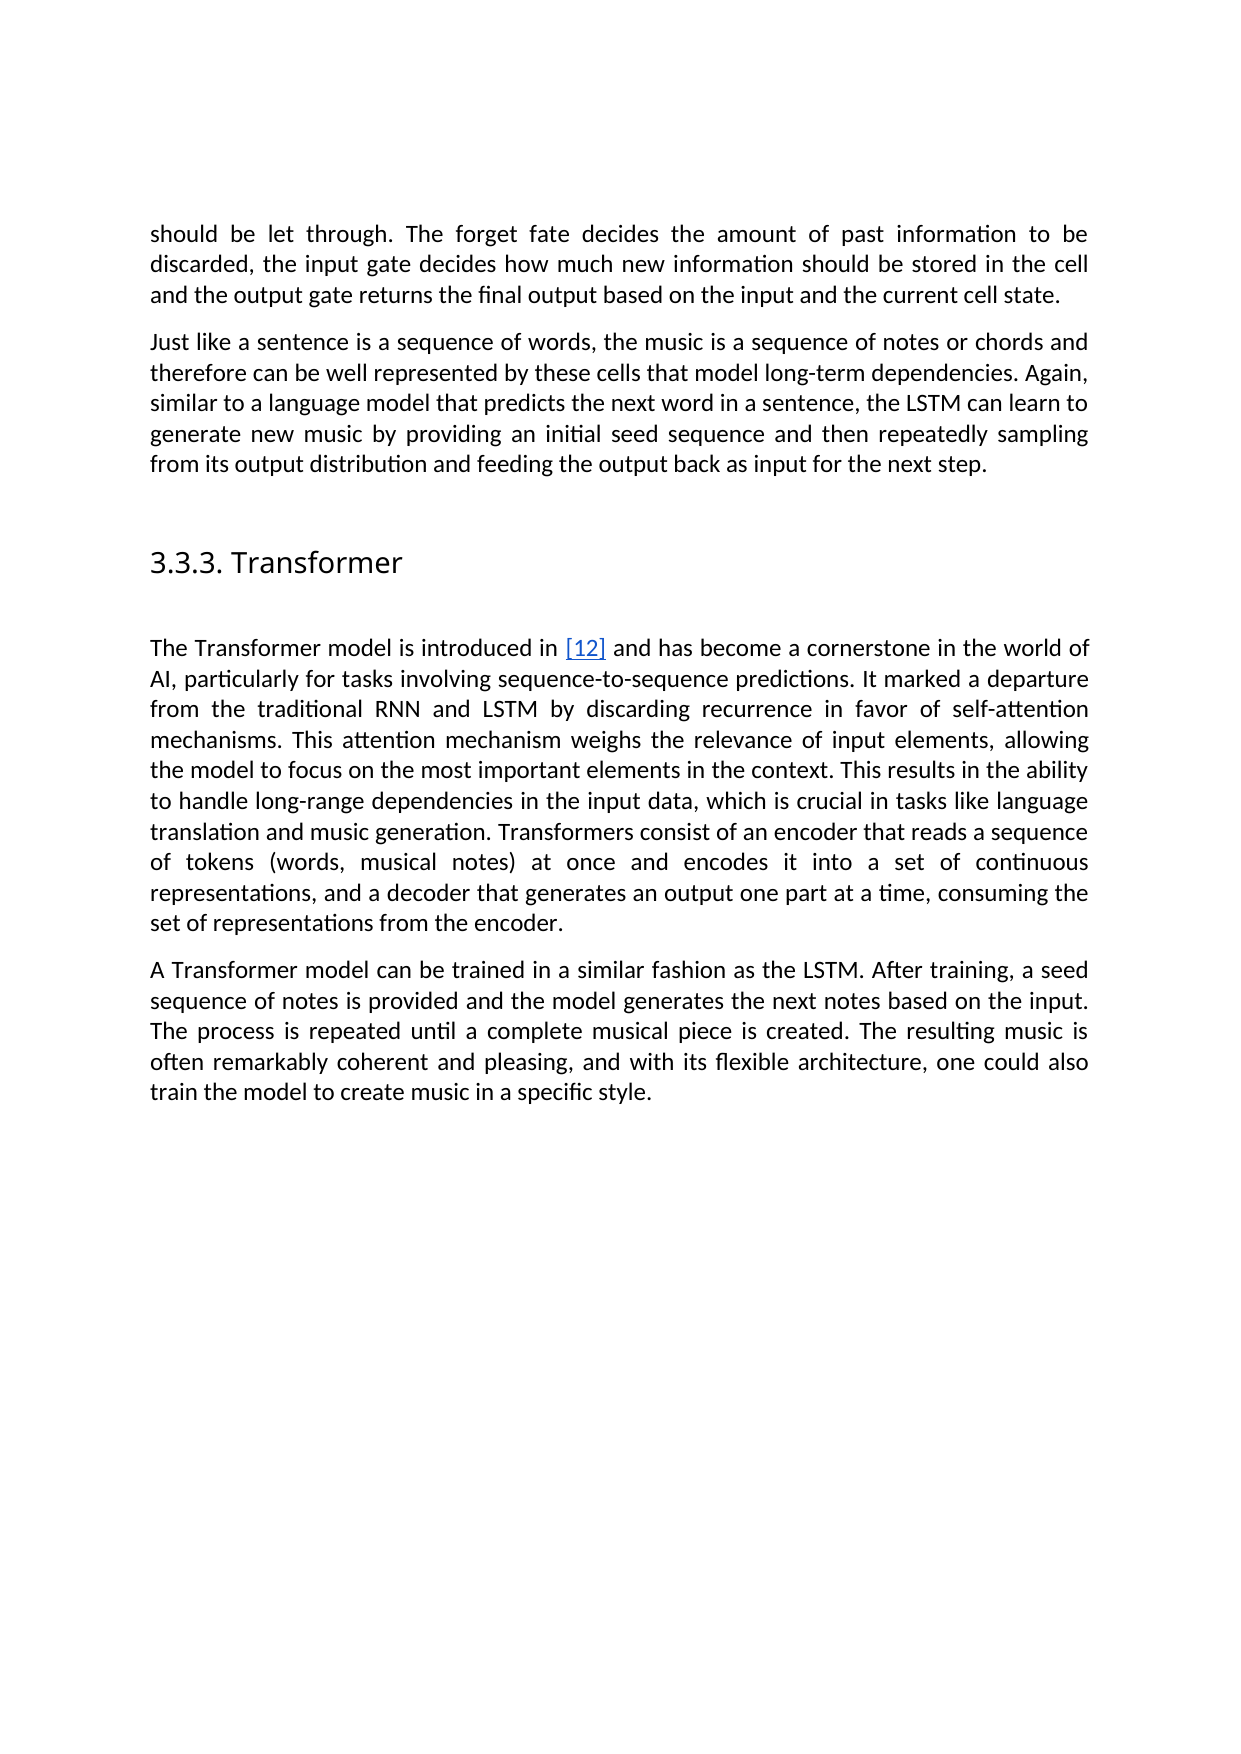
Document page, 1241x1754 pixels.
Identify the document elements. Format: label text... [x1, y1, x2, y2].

text Just like a sentence is a sequence of words, the music is a sequence of notes or chords and therefore can be well represented by these cells that model long-term dependencies. Again, similar to a language model that predicts the next word in a sentence, the LSTM can learn to generate new music by providing an initial seed sequence and then repeatedly sampling from its output distribution and feeding the output back as input for the next step. [150, 326, 1090, 479]
subtitle 3.3.3. Transformer [150, 543, 1090, 582]
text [150, 218, 1090, 309]
text A Transformer model can be trained in a similar fashion as the LSTM. After training, a seed sequence of notes is provided and the model generates the next notes based on the input. The process is repeated until a complete musical piece is created. The resulting music is often remarkably coherent and pleasing, and with its flexible architecture, one could also train the model to create music in a specific style. [150, 954, 1090, 1107]
text The Transformer model is introduced in [12] and has become a cornerstone in the world of AI, particularly for tasks involving sequence-to-sequence predictions. It marked a departure from the traditional RNN and LSTM by discarding recurrence in favor of self-attention mechanisms. This attention mechanism weighs the relevance of input elements, allowing the model to focus on the most important elements in the context. This results in the ability to handle long-range dependencies in the input data, which is crucial in tasks like language translation and music generation. Transformers consist of an encoder that reads a sequence of tokens (words, musical notes) at once and encodes it into a set of continuous representations, and a decoder that generates an output one part at a time, consuming the set of representations from the encoder. [150, 633, 1090, 938]
